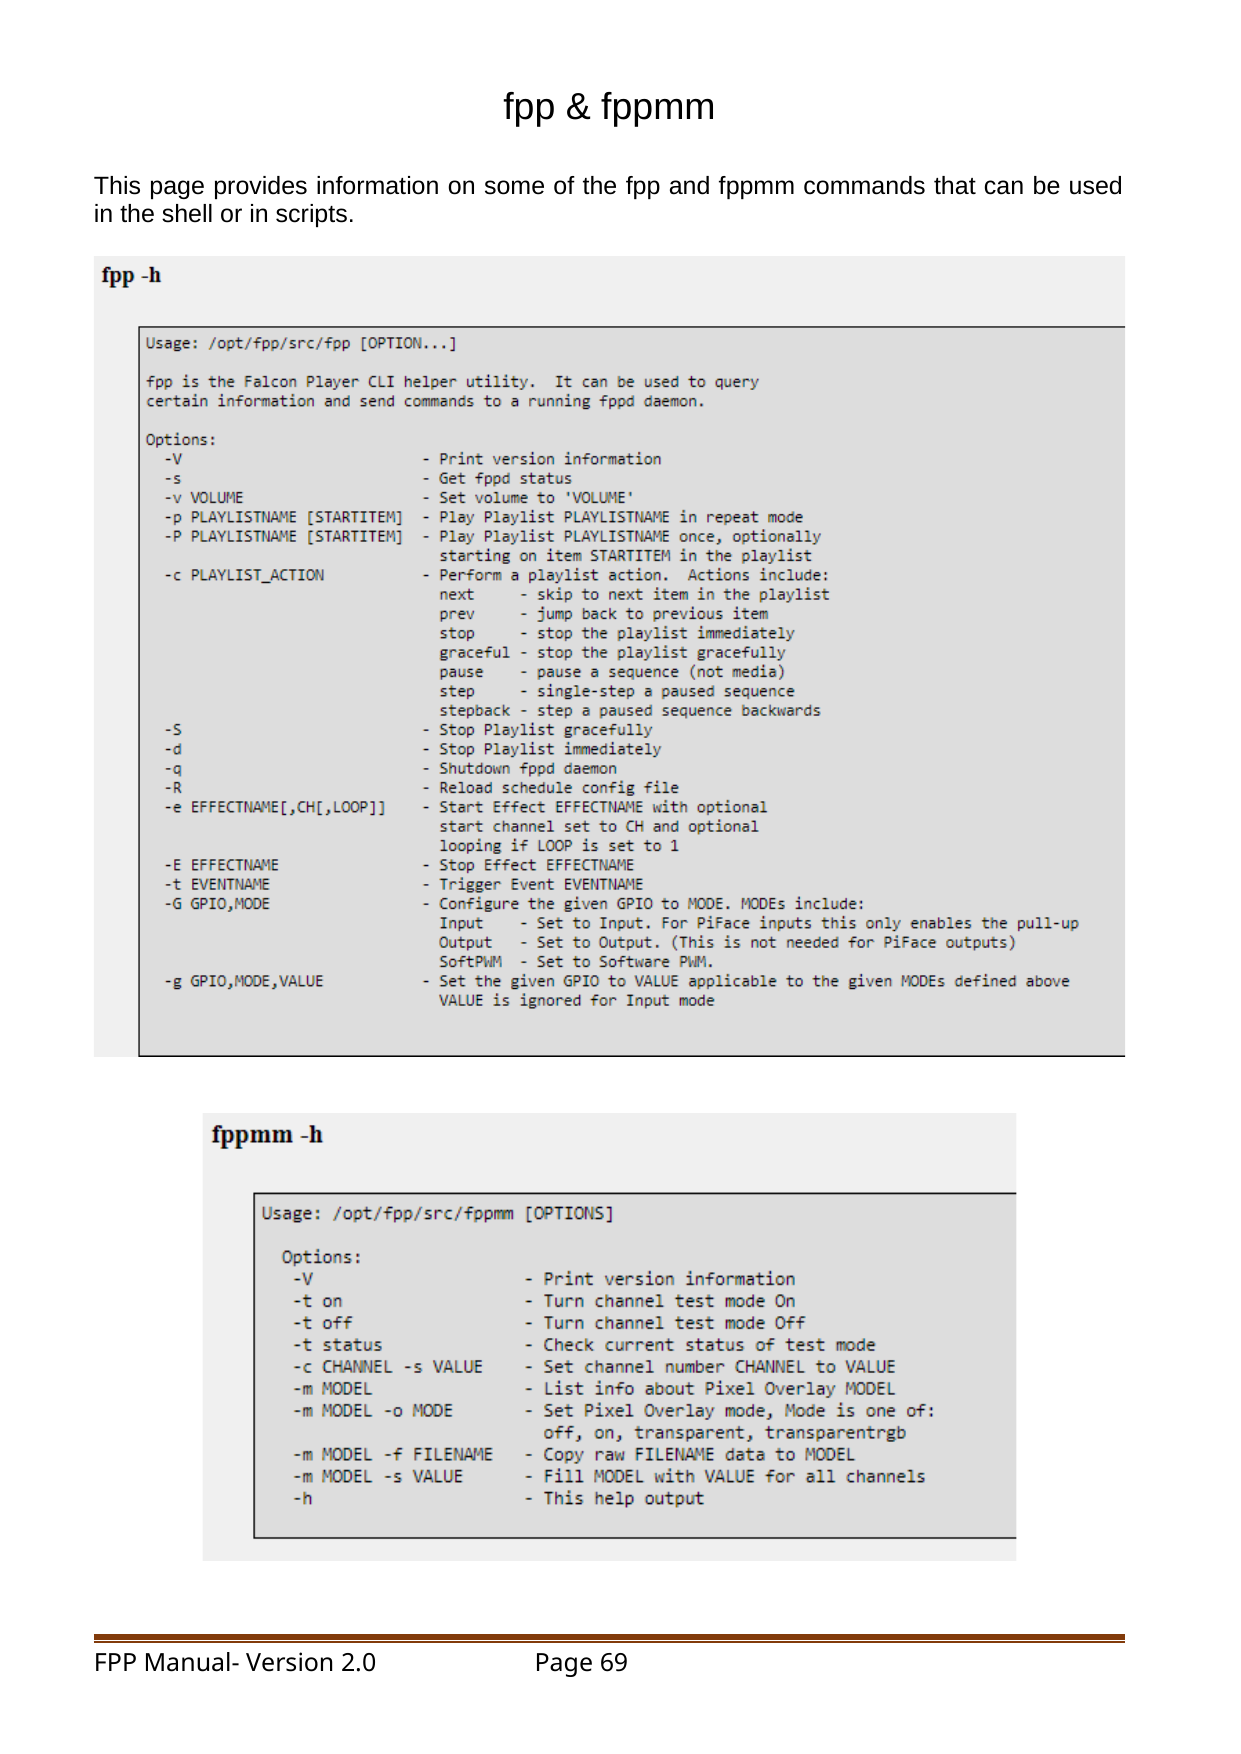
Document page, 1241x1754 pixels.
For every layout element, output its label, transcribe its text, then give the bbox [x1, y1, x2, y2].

text This page provides information on some of the fpp and fppmm commands that can be used in the shell or in scripts. [94, 171, 1125, 228]
picture [93, 256, 1125, 1057]
picture [202, 1113, 1017, 1561]
subtitle fpp & fppmm [94, 84, 1125, 127]
